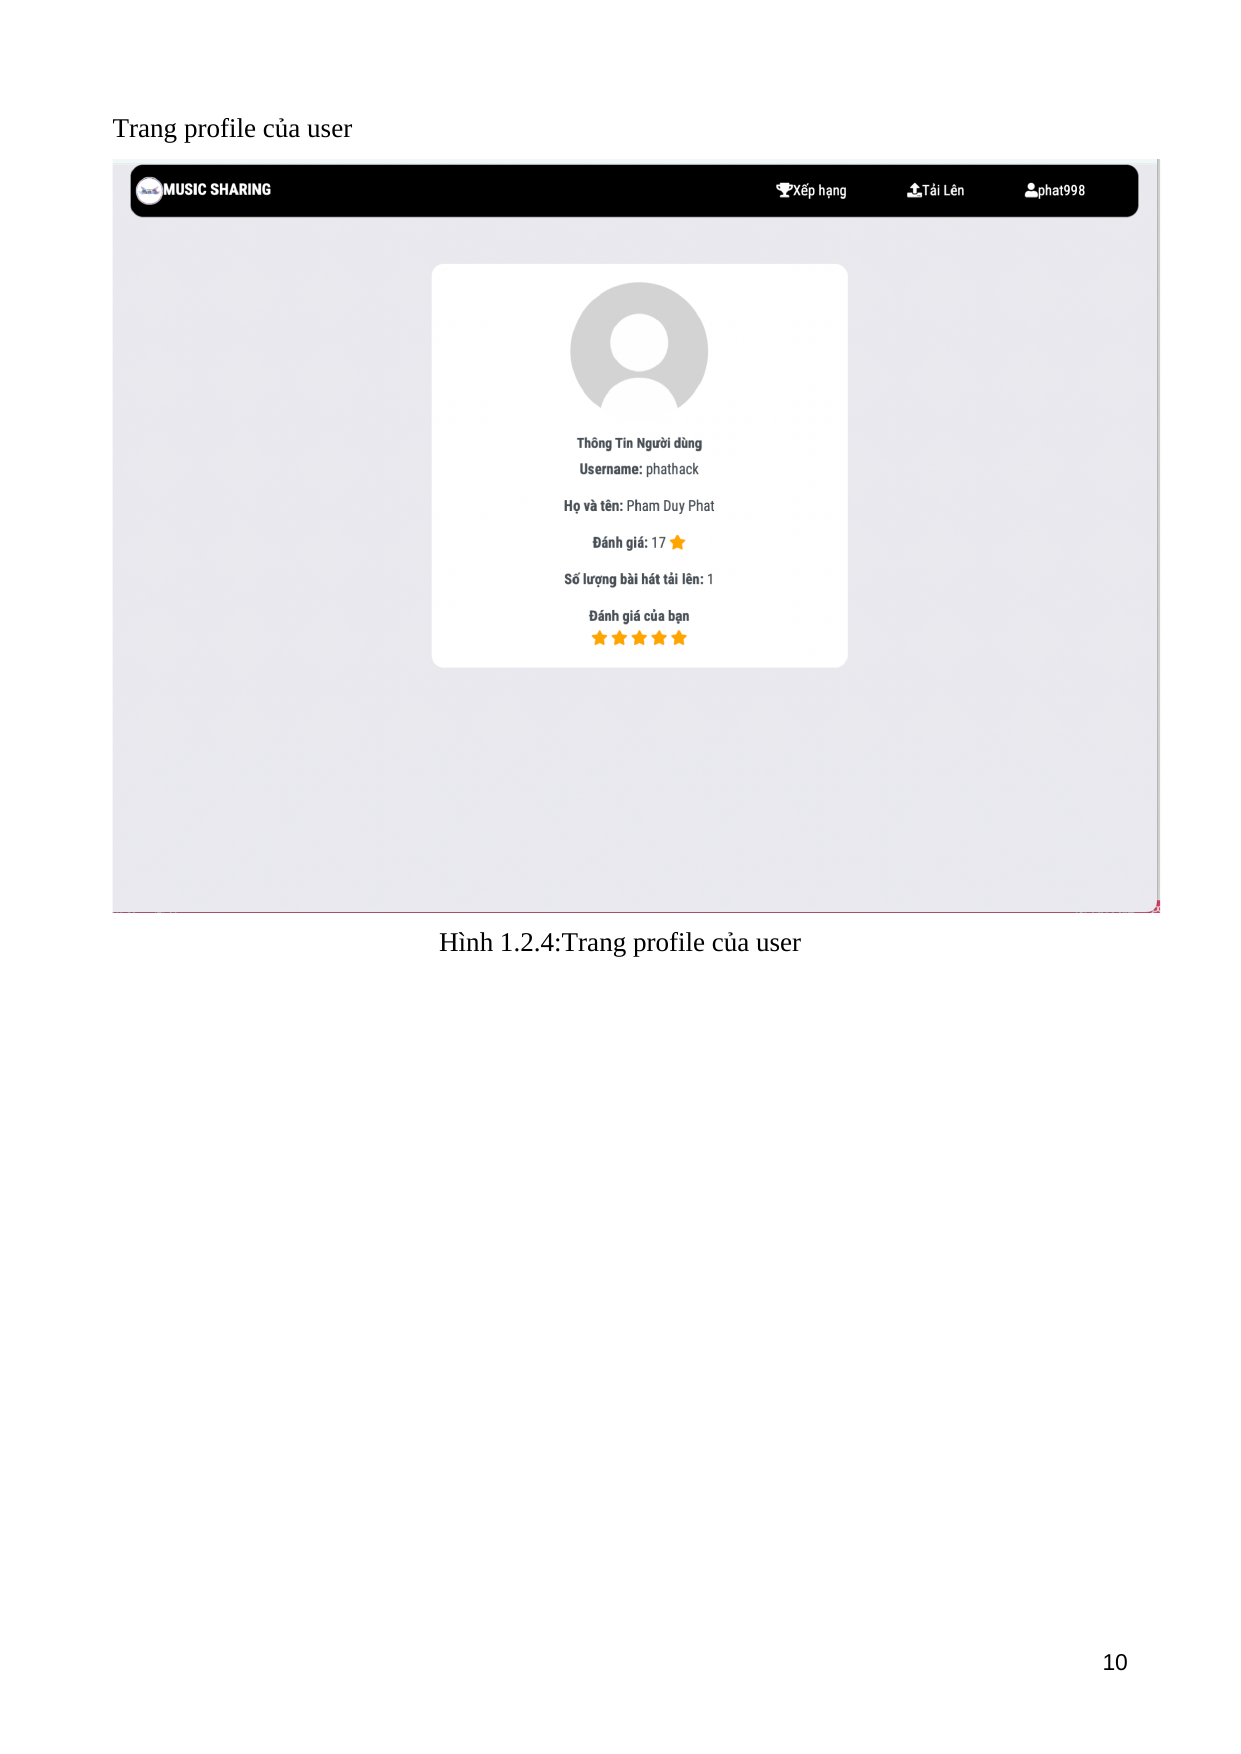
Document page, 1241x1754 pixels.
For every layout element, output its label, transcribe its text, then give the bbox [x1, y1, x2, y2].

picture [112, 159, 1160, 913]
text Hình 1.2.4:Trang profile của user [112, 926, 1128, 957]
text Trang profile của user [112, 112, 1128, 144]
